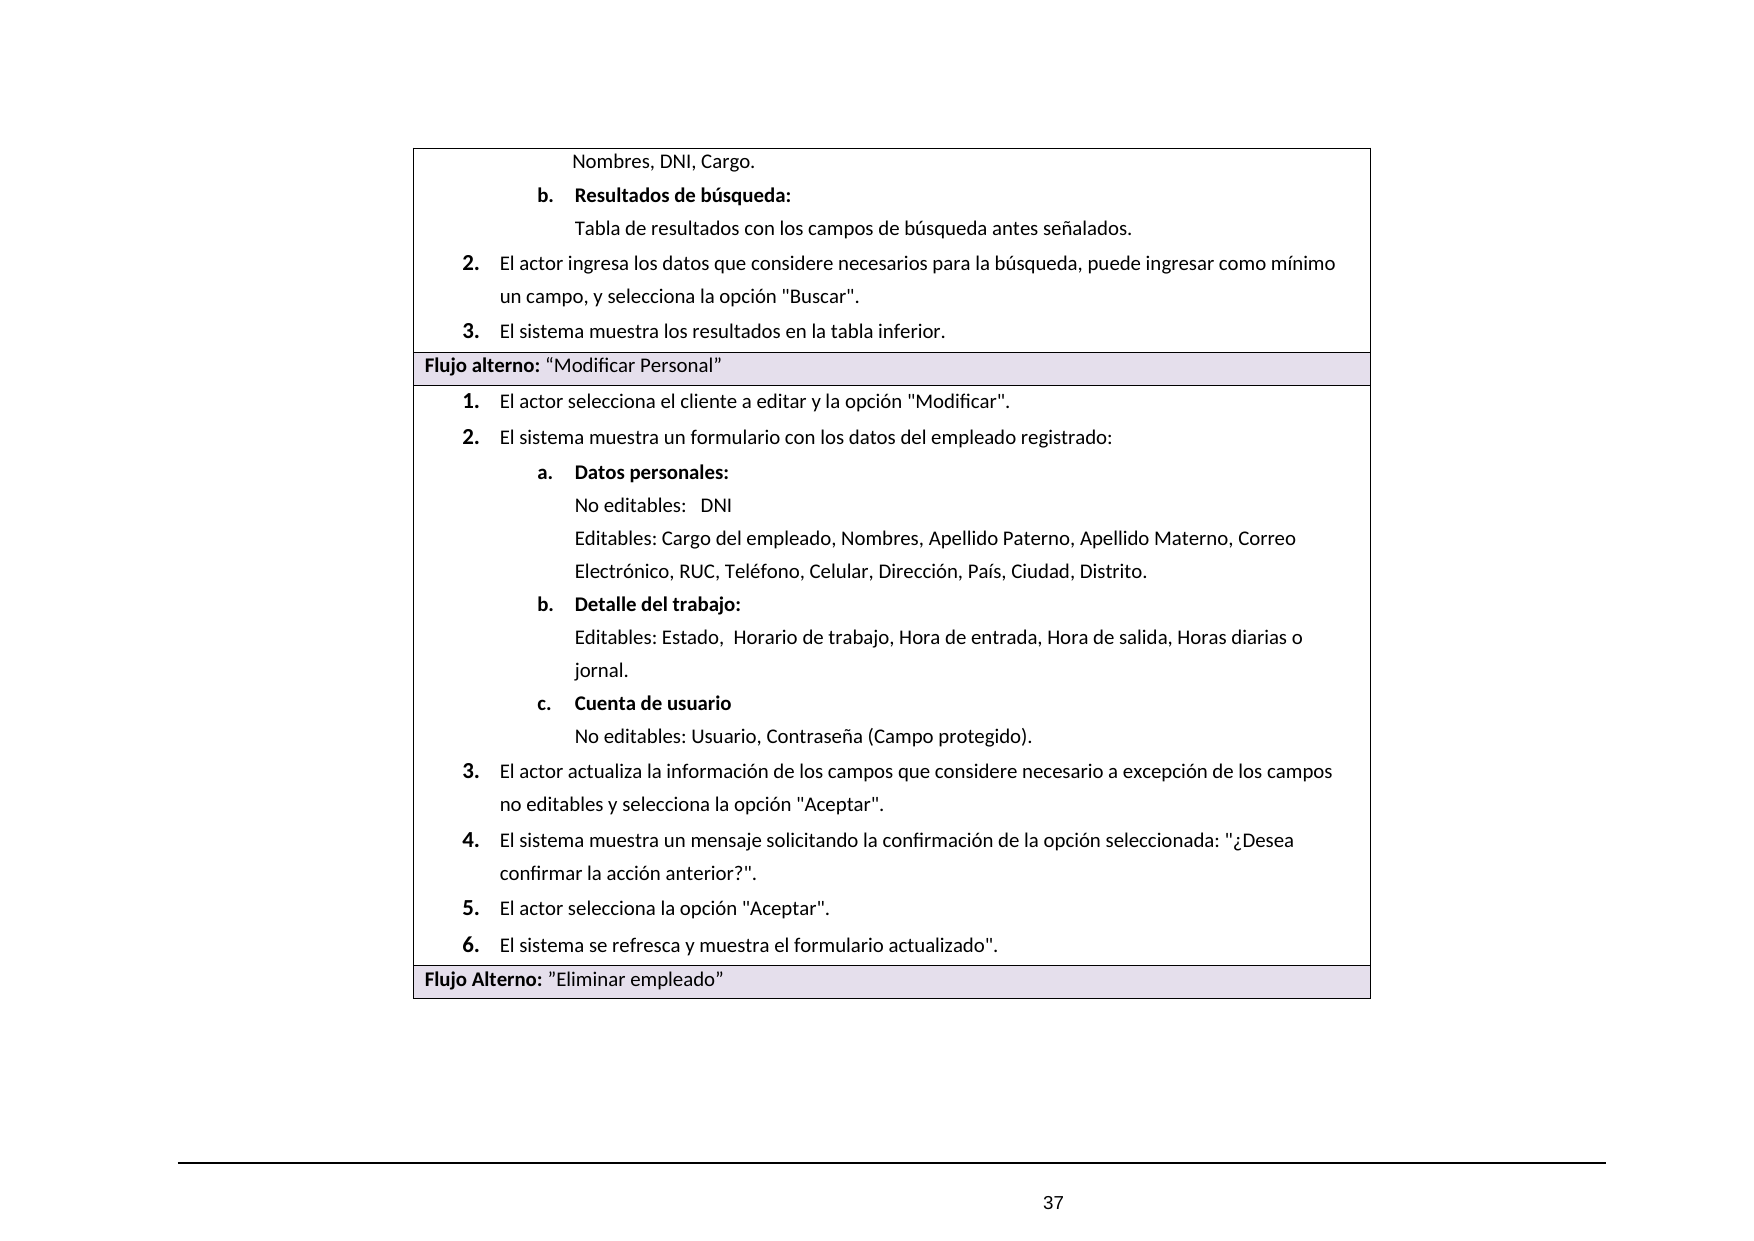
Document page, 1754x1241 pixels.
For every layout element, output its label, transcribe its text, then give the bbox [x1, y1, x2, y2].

table_cell Flujo alterno: “Modificar Personal” [414, 353, 1370, 385]
table_cell El actor selecciona el cliente a editar y la opción "Modificar". El sistema muestra un formulario con los datos del empleado registrado: Datos personales: No editables: DNI Editables: Cargo del empleado, Nombres, Apellido Paterno, Apellido Materno, Correo Electrónico, RUC, Teléfono, Celular, Dirección, País, Ciudad, Distrito. Detalle del trabajo: Editables: Estado, Horario de trabajo, Hora de entrada, Hora de salida, Horas diarias o jornal. Cuenta de usuario No editables: Usuario, Contraseña (Campo protegido). El actor actualiza la información de los campos que considere necesario a excepción de los campos no editables y selecciona la opción "Aceptar". El sistema muestra un mensaje solicitando la confirmación de la opción seleccionada: "¿Desea confirmar la acción anterior?". El actor selecciona la opción "Aceptar". El sistema se refresca y muestra el formulario actualizado". [414, 386, 1370, 965]
table_cell Flujo Alterno: ”Eliminar empleado” [414, 966, 1370, 998]
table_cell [414, 149, 1370, 352]
